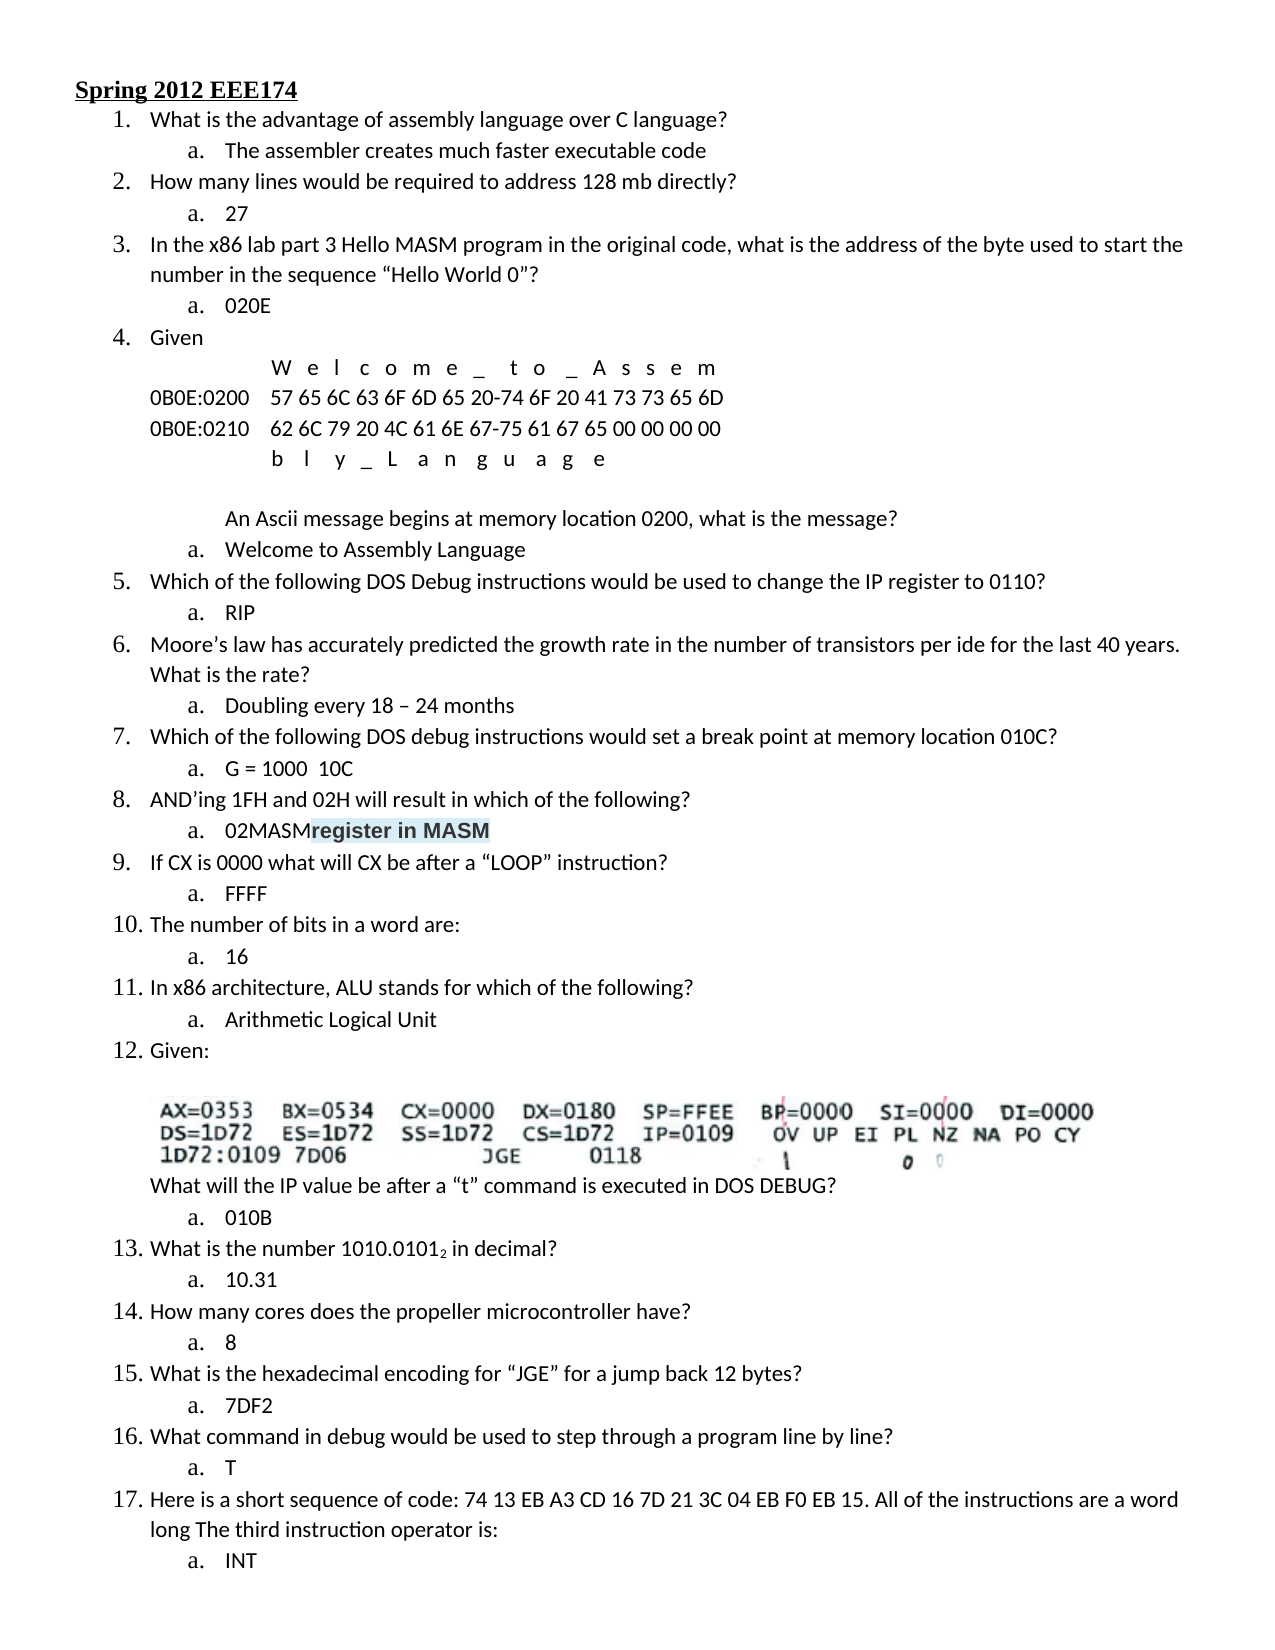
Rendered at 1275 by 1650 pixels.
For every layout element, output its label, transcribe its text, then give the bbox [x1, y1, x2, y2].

text 0B0E:0200 57 65 6C 63 6F 6D 65 20-74 6F 20 41 73 73 65 6D [150, 383, 1200, 412]
text Spring 2012 EEE174 [75, 75, 1200, 104]
list Here is a short sequence of code: 74 13 EB A3 CD 16 7D 21 3C 04 EB F0 EB 15. All of the instructions are a word long The third instruction operator is: [112, 1484, 1200, 1543]
list Doubling every 18 – 24 months [187, 690, 1200, 719]
list RIP [187, 597, 1200, 626]
list FFFF [187, 878, 1200, 907]
list Arithmetic Logical Unit [187, 1004, 1200, 1033]
list 10.31 [187, 1264, 1200, 1293]
list What is the number 1010.01012 in decimal? [112, 1233, 1200, 1262]
list AND’ing 1FH and 02H will result in which of the following? [112, 784, 1200, 813]
list 8 [187, 1327, 1200, 1356]
list 16 [187, 941, 1200, 970]
list Moore’s law has accurately predicted the growth rate in the number of transistors per ide for the last 40 years. What is the rate? [112, 629, 1200, 688]
list 010B [187, 1202, 1200, 1231]
list Which of the following DOS debug instructions would set a break point at memory location 010C? [112, 721, 1200, 751]
list In x86 architecture, ALU stands for which of the following? [112, 972, 1200, 1001]
list 020E [187, 291, 1200, 320]
list Given [112, 322, 1200, 351]
list What command in debug would be used to step through a program line by line? [112, 1421, 1200, 1450]
text b l y _ L a n g u a g e [150, 444, 1200, 472]
text 0B0E:0210 62 6C 79 20 4C 61 6E 67-75 61 67 65 00 00 00 00 [150, 414, 1200, 442]
list Given: [112, 1035, 1200, 1064]
list The assembler creates much faster executable code [187, 135, 1200, 164]
list The number of bits in a word are: [112, 909, 1200, 939]
list How many lines would be required to address 128 mb directly? [112, 166, 1200, 196]
text An Ascii message begins at memory location 0200, what is the message? [150, 474, 1200, 532]
list Welcome to Assembly Language [187, 534, 1200, 564]
list If CX is 0000 what will CX be after a “LOOP” instruction? [112, 847, 1200, 876]
list 27 [187, 198, 1200, 227]
list 7DF2 [187, 1390, 1200, 1419]
list What is the advantage of assembly language over C language? [112, 104, 1200, 133]
list Which of the following DOS Debug instructions would be used to change the IP register to 0110? [112, 566, 1200, 595]
list How many cores does the propeller microcontroller have? [112, 1296, 1200, 1325]
list G = 1000 10C [187, 753, 1200, 782]
text W e l c o m e _ t o _ A s s e m [225, 353, 1200, 381]
list What is the hexadecimal encoding for “JGE” for a jump back 12 bytes? [112, 1358, 1200, 1387]
list INT [187, 1545, 1200, 1574]
picture [150, 1096, 1102, 1170]
list In the x86 lab part 3 Hello MASM program in the original code, what is the address of the byte used to start the number in the sequence “Hello World 0”? [112, 229, 1200, 288]
list T [187, 1452, 1200, 1482]
list 02MASMregister in MASM [187, 816, 1200, 844]
text What will the IP value be after a “t” command is executed in DOS DEBUG? [150, 1171, 1200, 1199]
